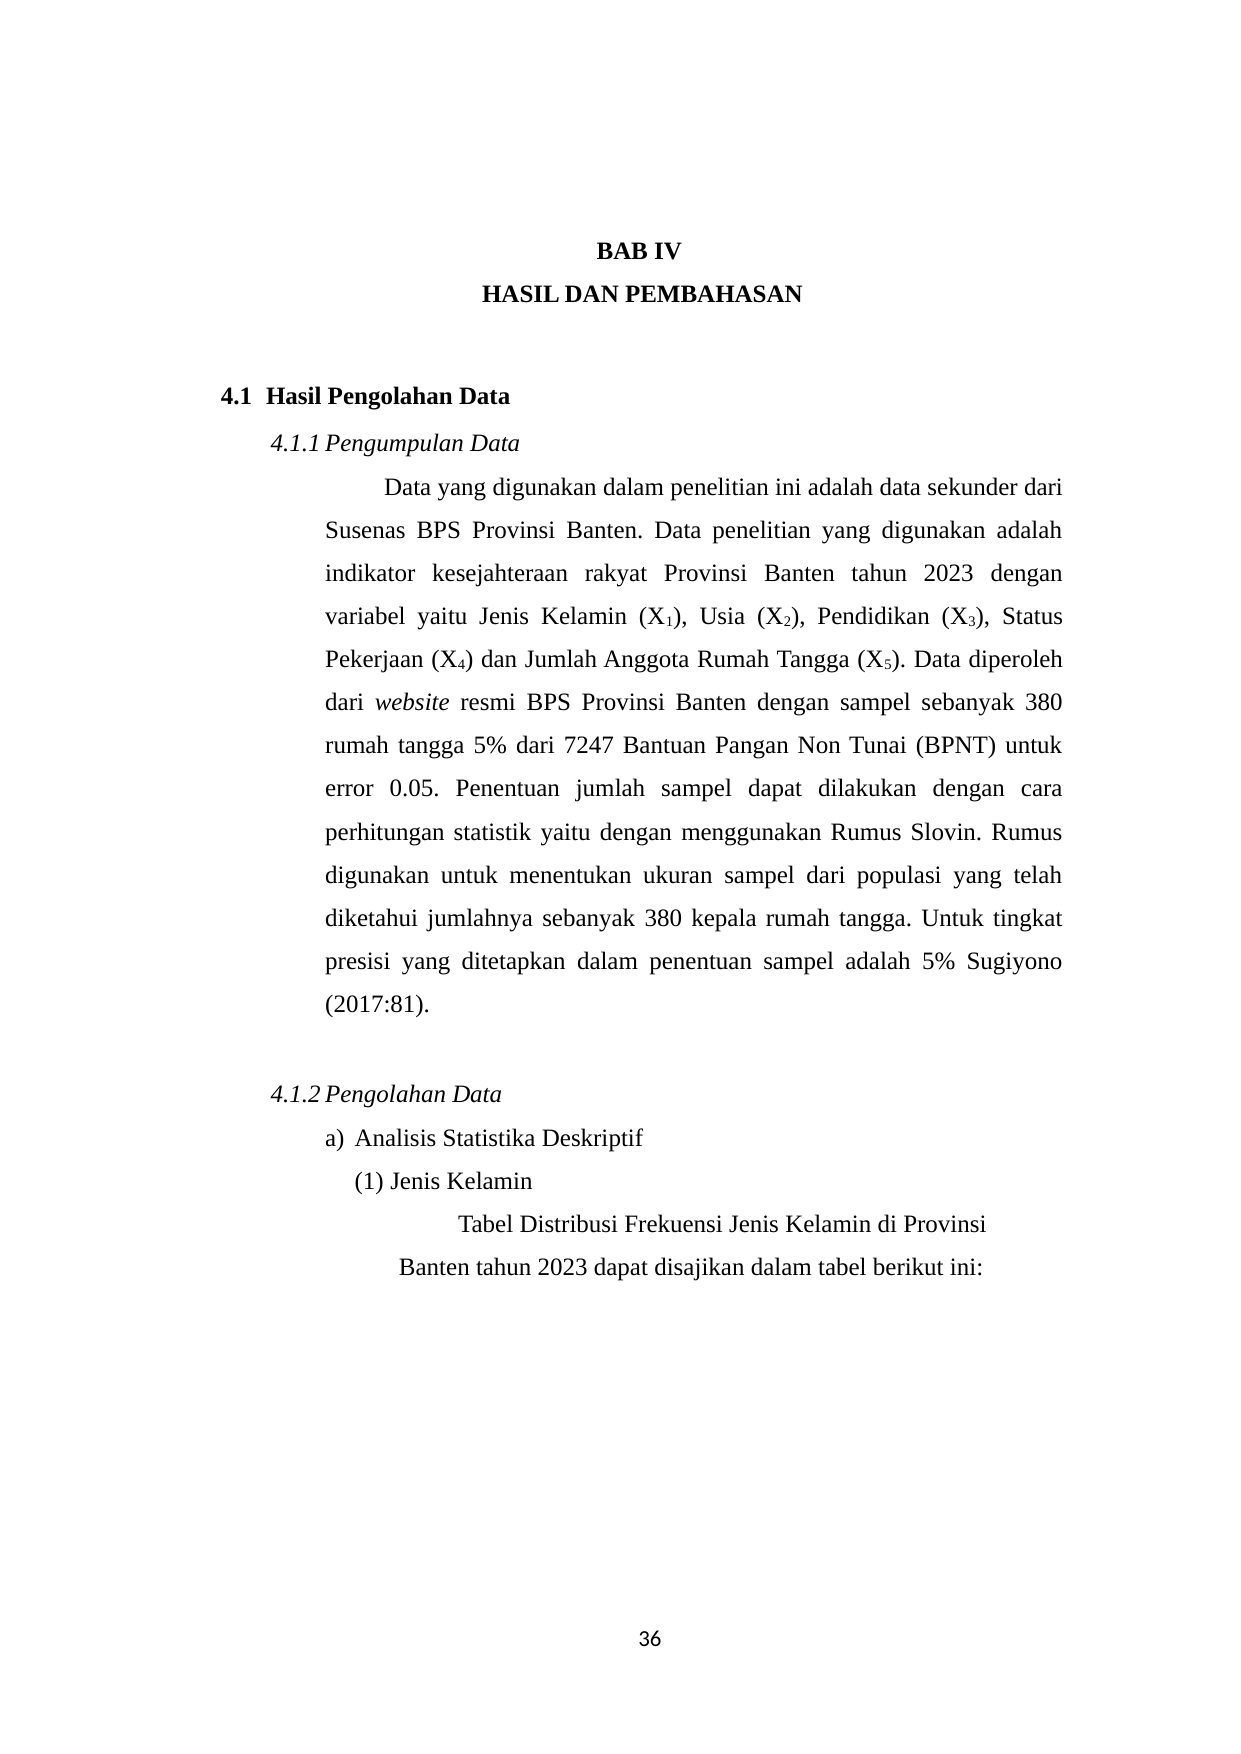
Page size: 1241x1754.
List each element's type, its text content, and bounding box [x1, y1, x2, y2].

subtitle Hasil Pengolahan Data [236, 381, 1063, 410]
subtitle BAB IV HASIL DAN PEMBAHASAN [221, 236, 1063, 308]
list Jenis Kelamin [354, 1166, 1063, 1194]
subtitle Pengolahan Data [295, 1079, 1063, 1108]
subtitle Pengumpulan Data [295, 428, 1063, 457]
text Data yang digunakan dalam penelitian ini adalah data sekunder dari Susenas BPS Provinsi Banten. Data penelitian yang digunakan adalah indikator kesejahteraan rakyat Provinsi Banten tahun 2023 dengan variabel yaitu Jenis Kelamin (X1), Usia (X2), Pendidikan (X3), Status Pekerjaan (X4) dan Jumlah Anggota Rumah Tangga (X5). Data diperoleh dari website resmi BPS Provinsi Banten dengan sampel sebanyak 380 rumah tangga 5% dari 7247 Bantuan Pangan Non Tunai (BPNT) untuk error 0.05. Penentuan jumlah sampel dapat dilakukan dengan cara perhitungan statistik yaitu dengan menggunakan Rumus Slovin. Rumus digunakan untuk menentukan ukuran sampel dari populasi yang telah diketahui jumlahnya sebanyak 380 kepala rumah tangga. Untuk tingkat presisi yang ditetapkan dalam penentuan sampel adalah 5% Sugiyono (2017:81). [325, 472, 1063, 1018]
list Analisis Statistika Deskriptif [325, 1123, 1063, 1151]
text Tabel Distribusi Frekuensi Jenis Kelamin di Provinsi Banten tahun 2023 dapat disajikan dalam tabel berikut ini: [399, 1209, 1063, 1281]
